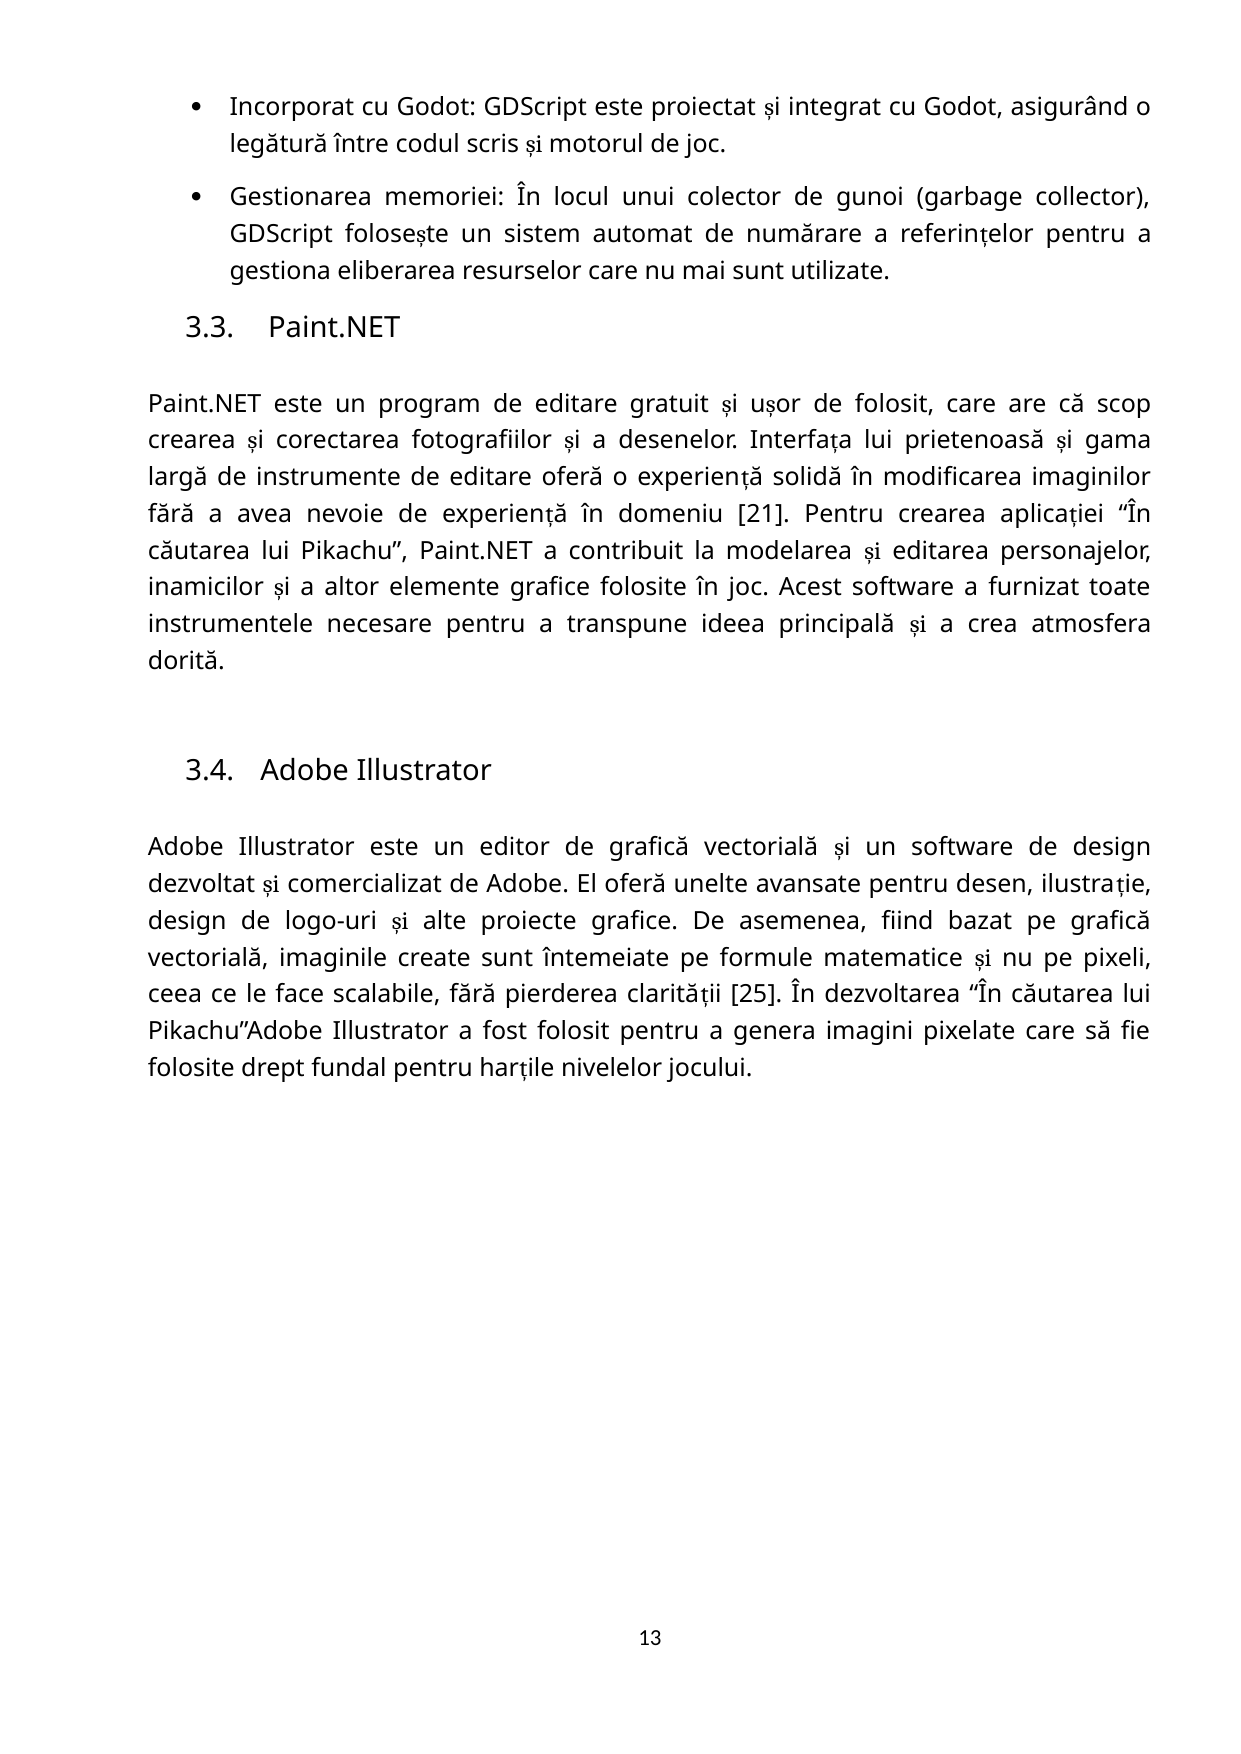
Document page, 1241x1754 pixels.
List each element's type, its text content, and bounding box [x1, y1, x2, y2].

subtitle Paint.NET [185, 306, 1152, 346]
text Paint.NET este un program de editare gratuit și ușor de folosit, care are că scop crearea și corectarea fotografiilor și a desenelor. Interfața lui prietenoasă și gama largă de instrumente de editare oferă o experiență solidă în modificarea imaginilor fără a avea nevoie de experiență în domeniu [21]. Pentru crearea aplicației “În căutarea lui Pikachu”, Paint.NET a contribuit la modelarea și editarea personajelor, inamicilor și a altor elemente grafice folosite în joc. Acest software a furnizat toate instrumentele necesare pentru a transpune ideea principală și a crea atmosfera dorită. [148, 385, 1152, 677]
subtitle Adobe Illustrator [185, 749, 1152, 789]
list Gestionarea memoriei: În locul unui colector de gunoi (garbage collector), GDScript folosește un sistem automat de numărare a referințelor pentru a gestiona eliberarea resurselor care nu mai sunt utilizate. [192, 179, 1152, 286]
text Adobe Illustrator este un editor de grafică vectorială și un software de design dezvoltat și comercializat de Adobe. El oferă unelte avansate pentru desen, ilustrație, design de logo-uri și alte proiecte grafice. De asemenea, fiind bazat pe grafică vectorială, imaginile create sunt întemeiate pe formule matematice și nu pe pixeli, ceea ce le face scalabile, fără pierderea clarității [25]. În dezvoltarea “În căutarea lui Pikachu”Adobe Illustrator a fost folosit pentru a genera imagini pixelate care să fie folosite drept fundal pentru harțile nivelelor jocului. [148, 829, 1152, 1083]
list Incorporat cu Godot: GDScript este proiectat și integrat cu Godot, asigurând o legătură între codul scris și motorul de joc. [192, 89, 1152, 159]
